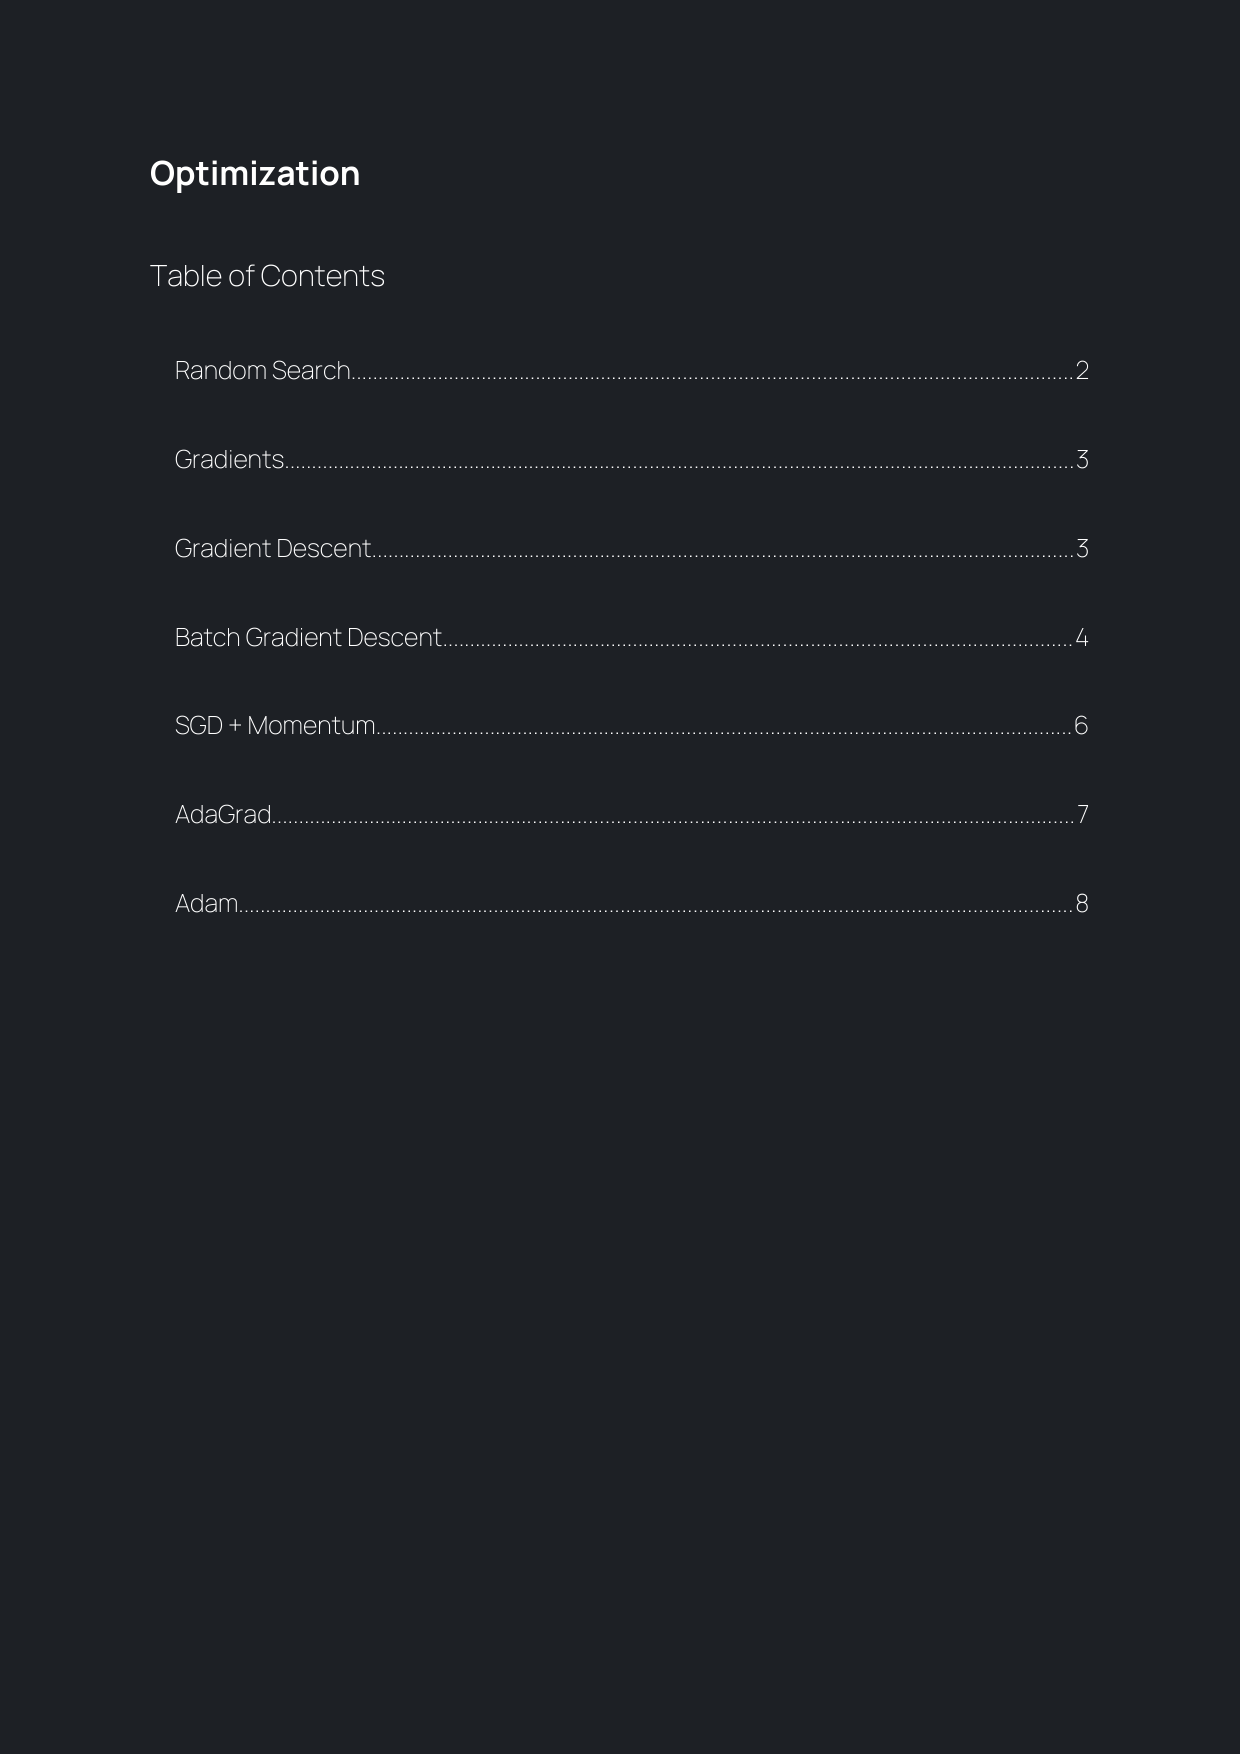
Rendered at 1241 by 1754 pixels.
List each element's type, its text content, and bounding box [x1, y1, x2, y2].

title Optimization [150, 150, 1090, 196]
